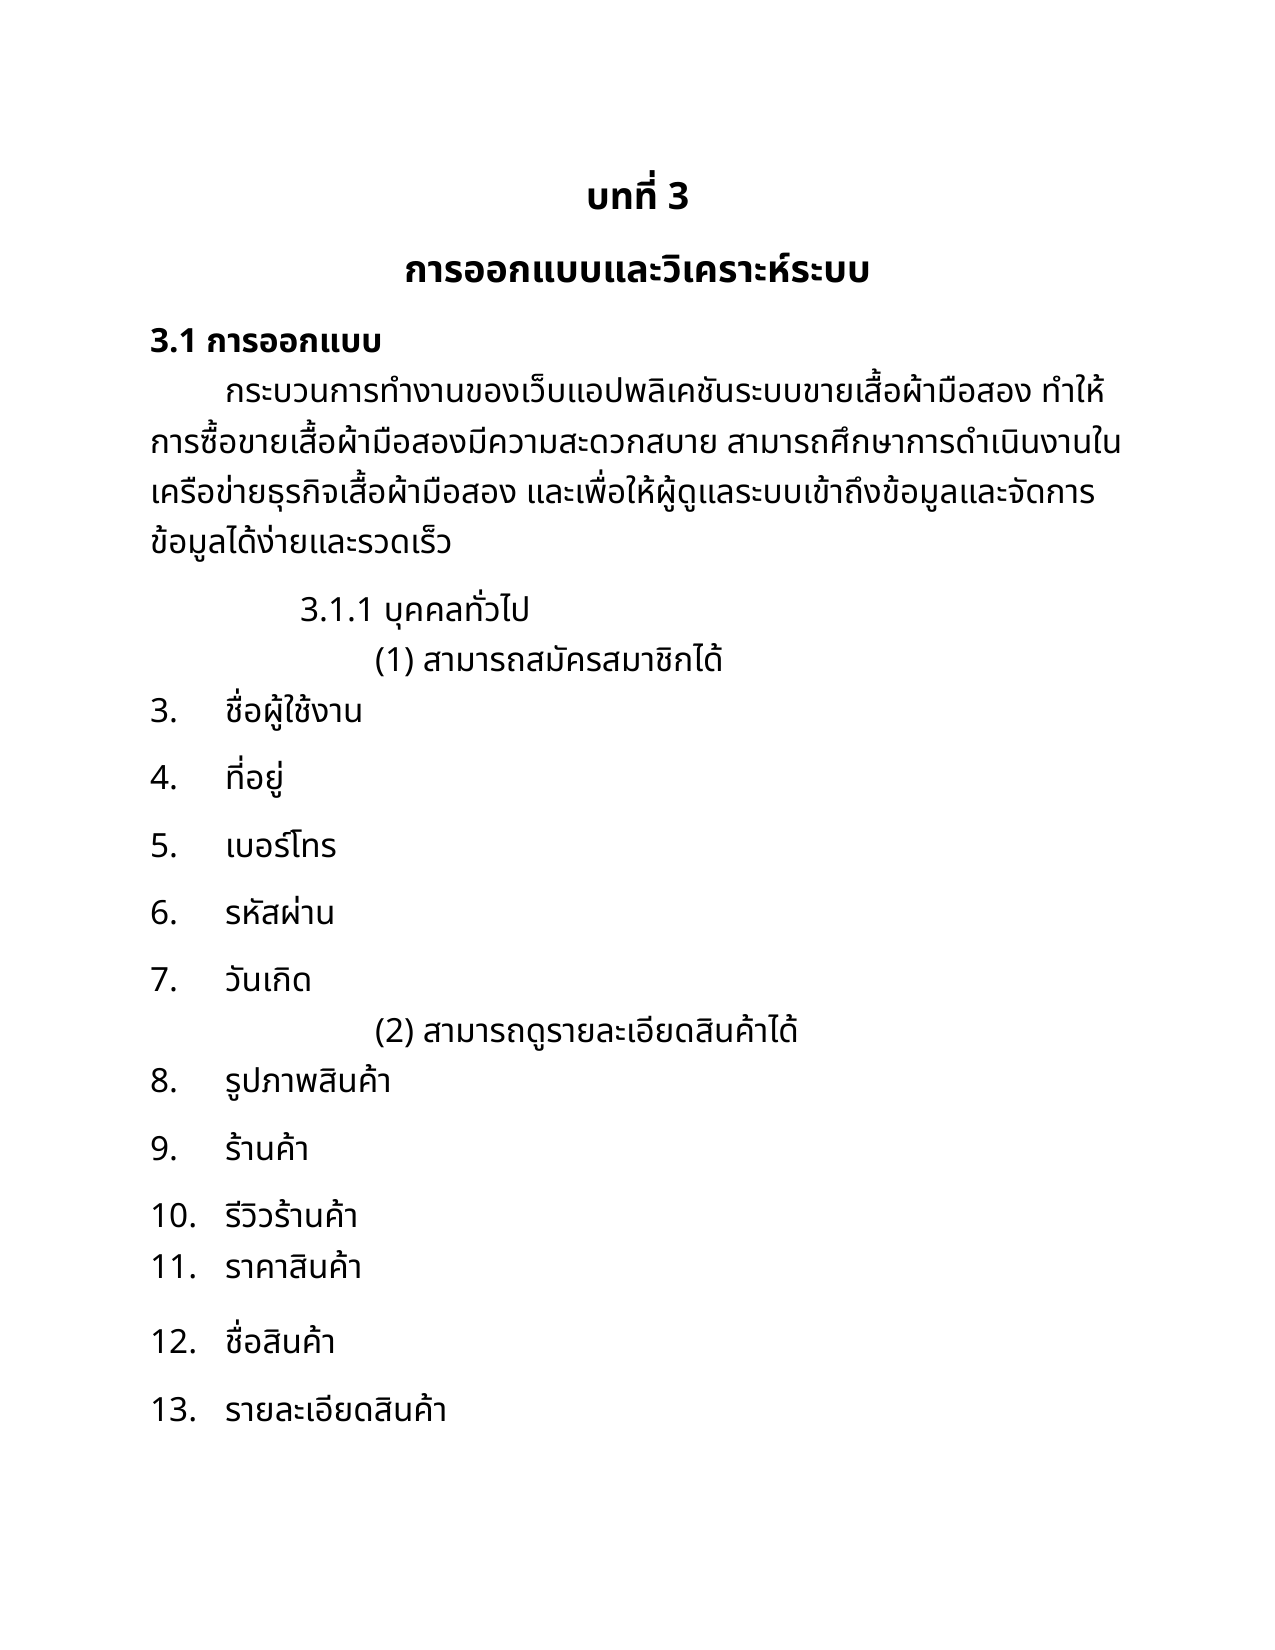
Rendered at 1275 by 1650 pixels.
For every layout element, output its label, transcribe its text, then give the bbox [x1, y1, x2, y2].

list รหัสผ่าน [150, 889, 1125, 939]
list ชื่อสินค้า [150, 1318, 1125, 1369]
text 3.1.1 บุคคลทั่วไป [300, 586, 1125, 636]
list รูปภาพสินค้า [150, 1057, 1125, 1108]
text 3.1 การออกแบบ กระบวนการทำงานของเว็บแอปพลิเคชันระบบขายเสื้อผ้ามือสอง ทำให้การซื้อขายเสื้อผ้ามือสองมีความสะดวกสบาย สามารถศึกษาการดำเนินงานในเครือข่ายธุรกิจเสื้อผ้ามือสอง และเพื่อให้ผู้ดูแลระบบเข้าถึงข้อมูลและจัดการข้อมูลได้ง่ายและรวดเร็ว [150, 316, 1125, 569]
list ชื่อผู้ใช้งาน [150, 687, 1125, 737]
list ราคาสินค้า [150, 1242, 1125, 1293]
text (1) สามารถสมัครสมาชิกได้ [300, 636, 1125, 687]
list รายละเอียดสินค้า [150, 1385, 1125, 1436]
text (2) สามารถดูรายละเอียดสินค้าได้ [150, 1007, 1125, 1057]
list ร้านค้า [150, 1124, 1125, 1175]
text บทที่ 3 [150, 169, 1125, 226]
text การออกแบบและวิเคราะห์ระบบ [150, 243, 1125, 300]
list ที่อยู่ [150, 754, 1125, 805]
list เบอร์โทร [150, 821, 1125, 872]
list รีวิวร้านค้า [150, 1192, 1125, 1242]
list วันเกิด [150, 956, 1125, 1007]
